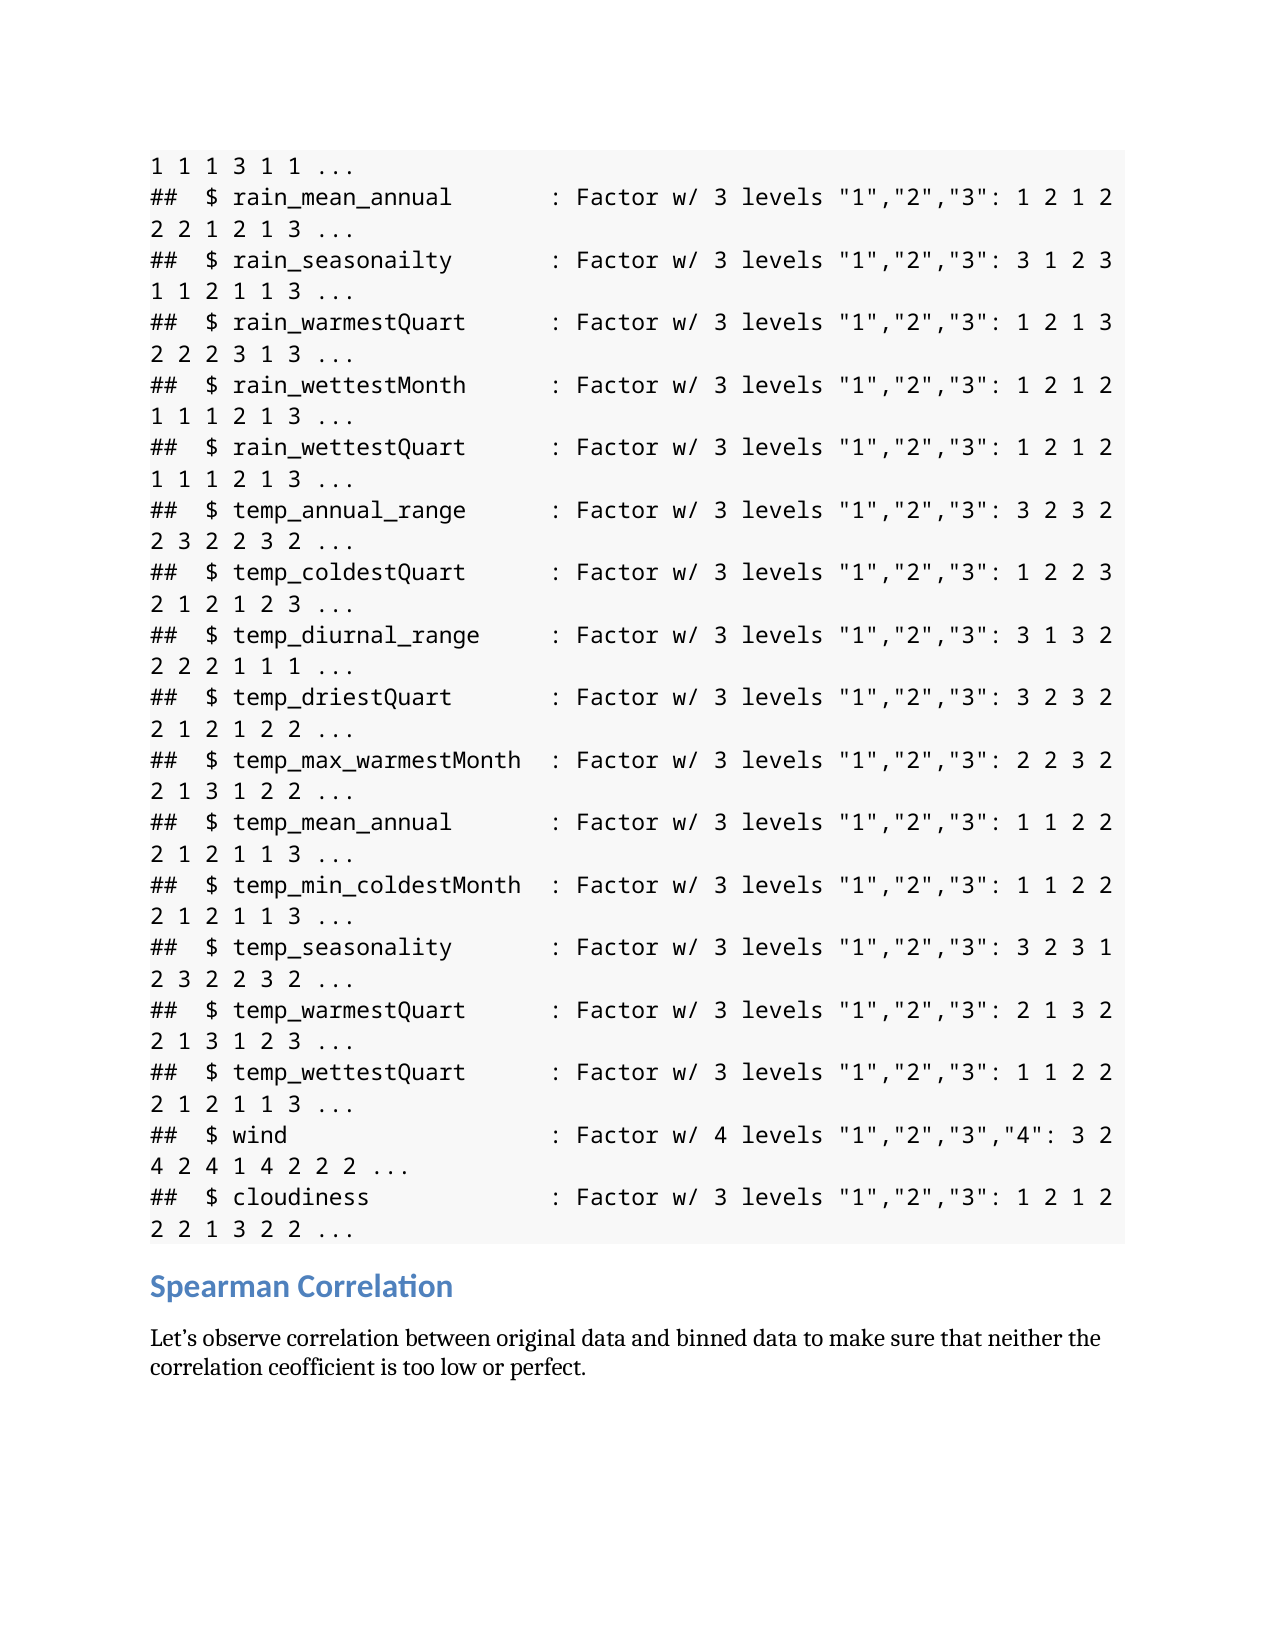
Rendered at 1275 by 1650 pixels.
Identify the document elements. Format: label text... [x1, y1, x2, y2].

text Let’s observe correlation between original data and binned data to make sure that neither the correlation ceofficient is too low or perfect. [150, 1324, 1125, 1382]
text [150, 150, 1125, 1244]
subtitle Spearman Correlation [150, 1264, 1125, 1305]
